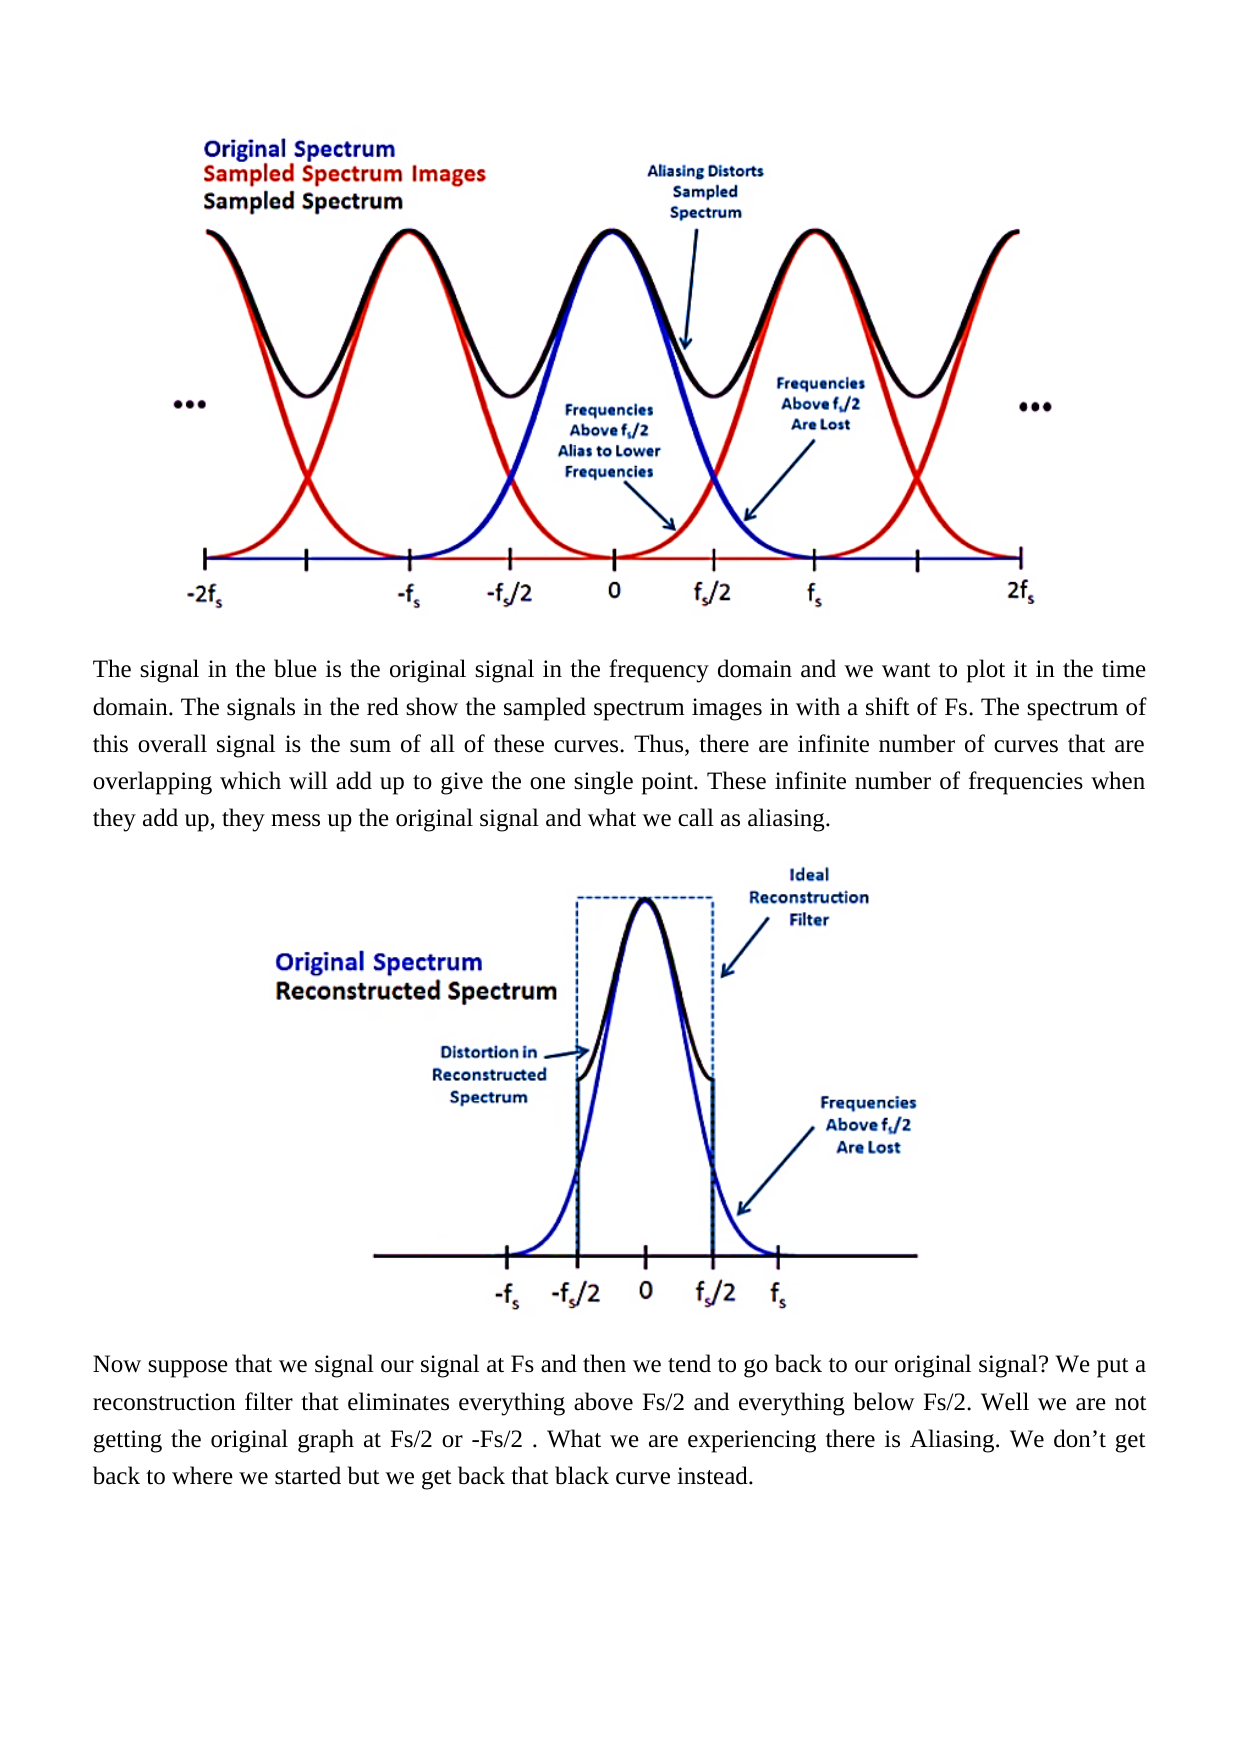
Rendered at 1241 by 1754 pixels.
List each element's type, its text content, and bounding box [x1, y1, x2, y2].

picture [158, 118, 1082, 626]
picture [261, 857, 979, 1321]
text Now suppose that we signal our signal at Fs and then we tend to go back to our original signal? We put a reconstruction filter that eliminates everything above Fs/2 and everything below Fs/2. Well we are not getting the original graph at Fs/2 or -Fs/2 . What we are experiencing there is Aliasing. We don’t get back to where we started but we get back that black curve instead. [93, 1349, 1147, 1490]
text The signal in the blue is the original signal in the frequency domain and we want to plot it in the time domain. The signals in the red show the sampled spectrum images in with a shift of Fs. The spectrum of this overall signal is the sum of all of these curves. Thus, there are infinite number of curves that are overlapping which will add up to give the one single point. These infinite number of frequencies when they add up, they mess up the original signal and what we call as aliasing. [93, 654, 1147, 832]
